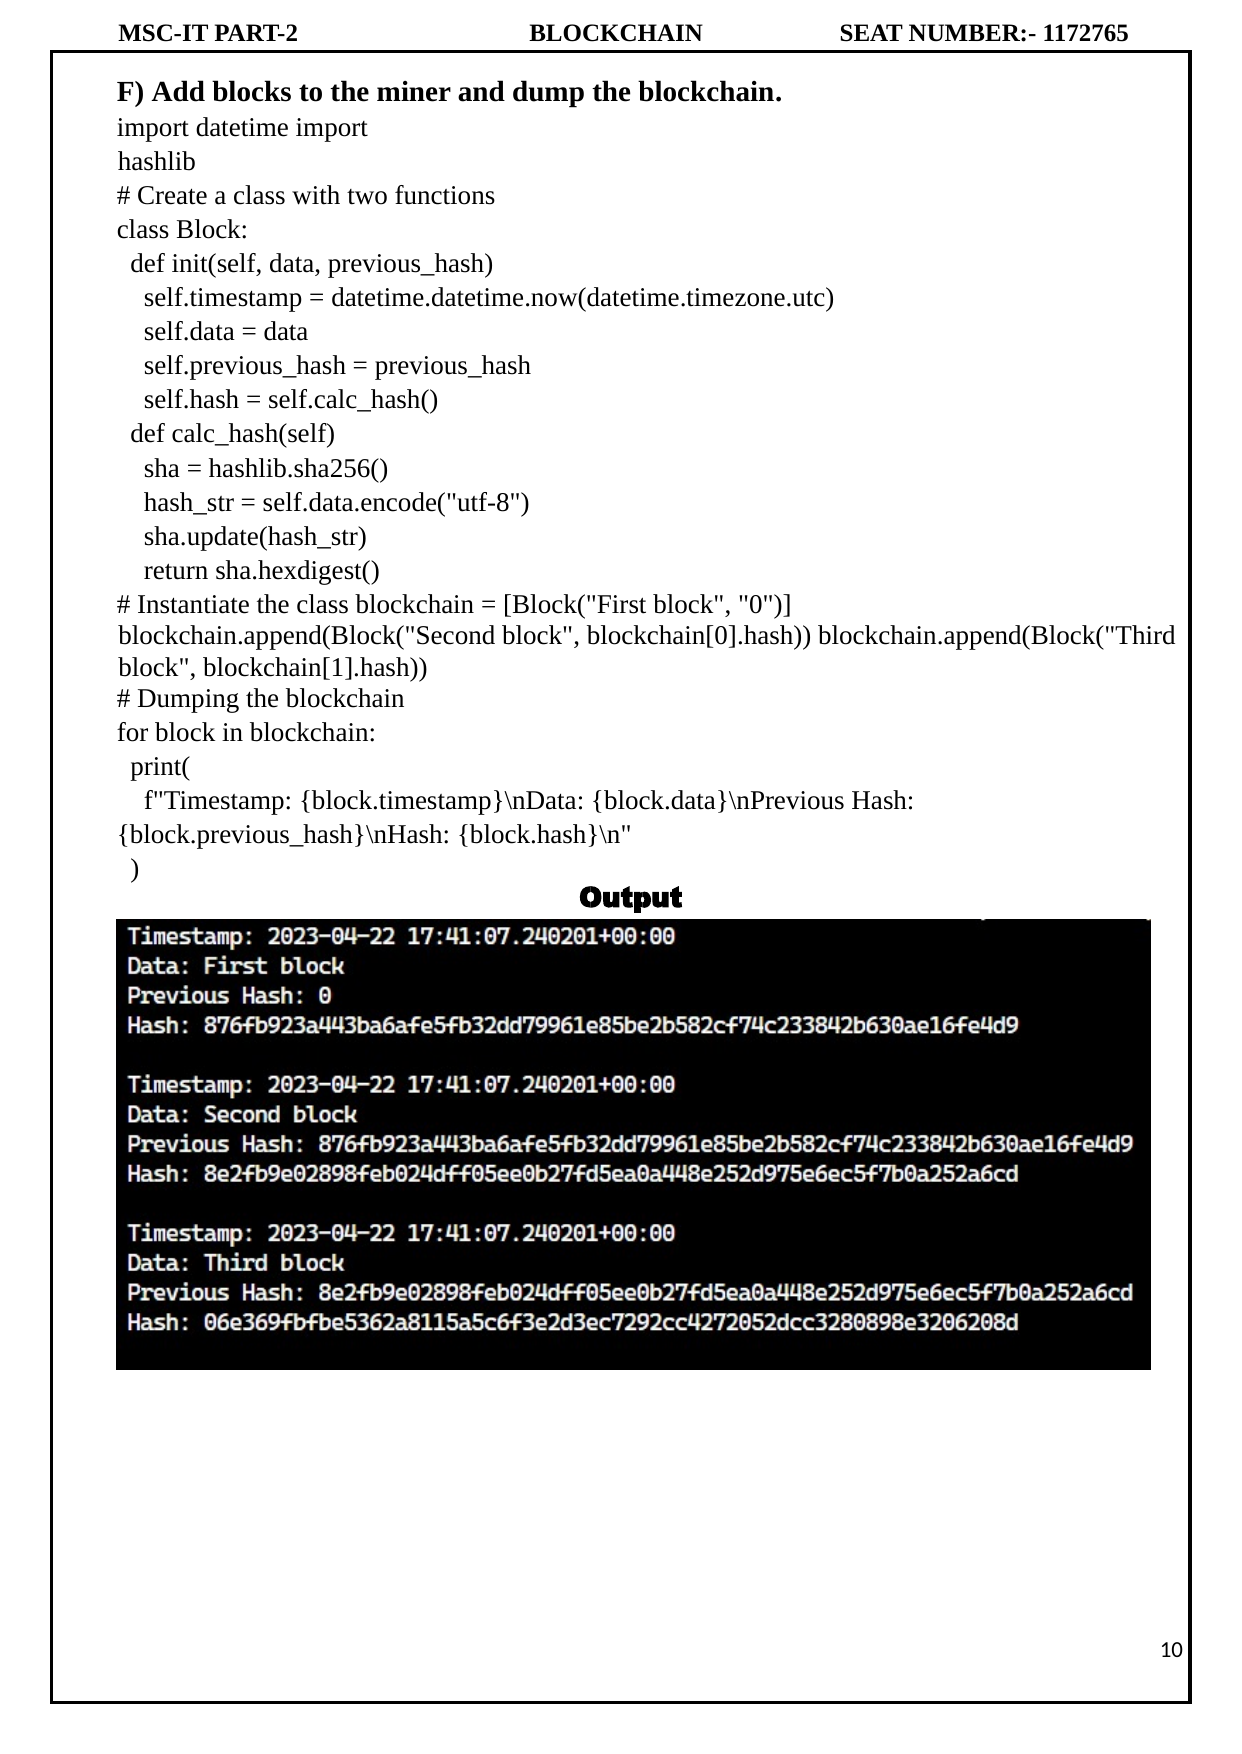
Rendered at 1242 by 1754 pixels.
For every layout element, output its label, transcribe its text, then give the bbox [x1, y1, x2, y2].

text # Instantiate the class blockchain = [Block("First block", "0")] [117, 588, 1123, 619]
text def init(self, data, previous_hash) [117, 247, 1183, 278]
text class Block: [117, 213, 1183, 244]
text self.timestamp = datetime.datetime.now(datetime.timezone.utc) [117, 281, 1183, 312]
text import datetime import hashlib [117, 111, 394, 176]
text sha.update(hash_str) [117, 520, 1183, 551]
text f"Timestamp: {block.timestamp}\nData: {block.data}\nPrevious Hash: [117, 784, 1183, 815]
picture [116, 919, 1151, 1370]
text self.previous_hash = previous_hash [117, 349, 1183, 380]
text blockchain.append(Block("Second block", blockchain[0].hash)) blockchain.append(Block("Third block", blockchain[1].hash)) [118, 619, 1183, 682]
text def calc_hash(self) [117, 417, 1183, 449]
text self.data = data [117, 315, 1183, 346]
text {block.previous_hash}\nHash: {block.hash}\n" [117, 818, 1183, 849]
text ) [117, 852, 1183, 883]
text hash_str = self.data.encode("utf-8") [117, 486, 1183, 517]
text return sha.hexdigest() [117, 554, 1183, 585]
text # Dumping the blockchain [117, 682, 669, 713]
text print( [117, 750, 1183, 781]
text for block in blockchain: [117, 716, 1183, 747]
text self.hash = self.calc_hash() [117, 383, 1183, 414]
text F) Add blocks to the miner and dump the blockchain. [117, 74, 1183, 108]
text sha = hashlib.sha256() [117, 452, 1183, 483]
text # Create a class with two functions [117, 179, 669, 210]
